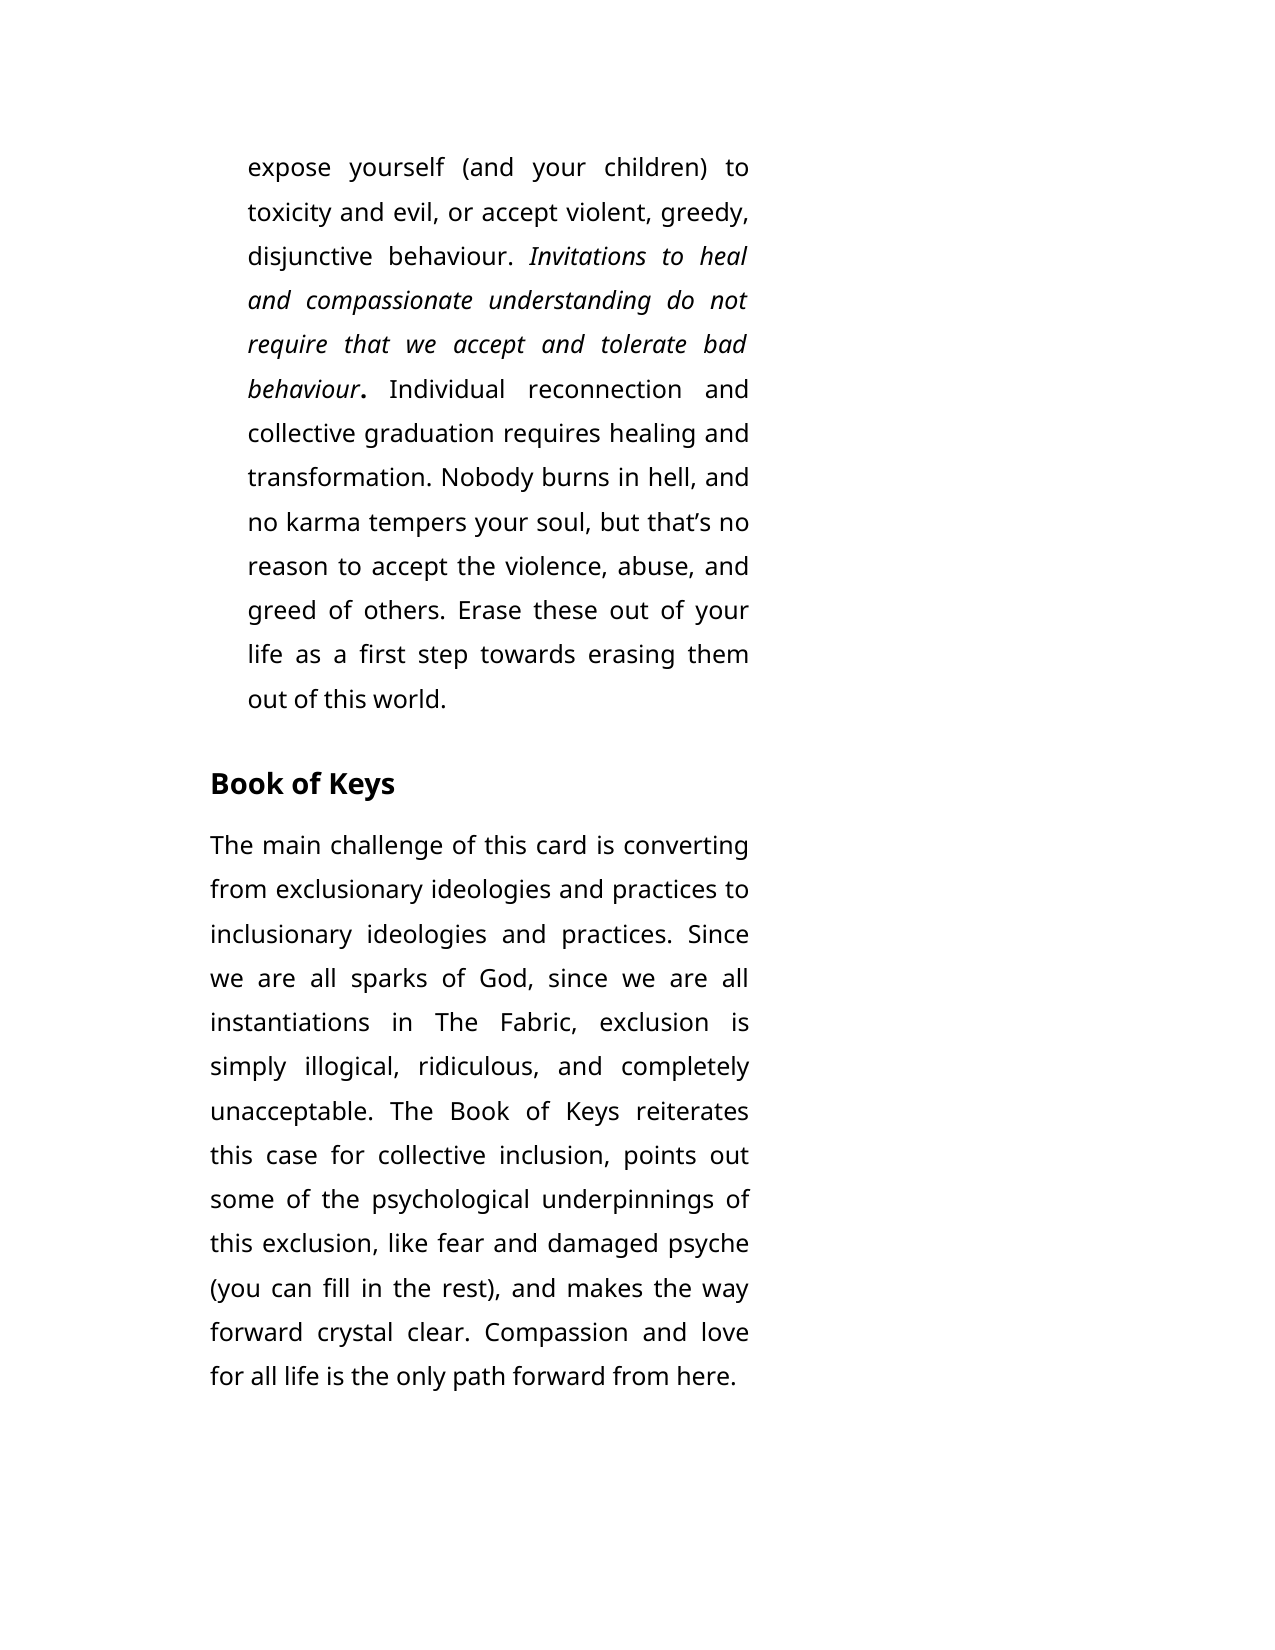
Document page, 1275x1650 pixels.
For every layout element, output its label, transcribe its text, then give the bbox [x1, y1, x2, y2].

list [210, 150, 750, 715]
subtitle Book of Keys [210, 763, 750, 803]
text The main challenge of this card is converting from exclusionary ideologies and practices to inclusionary ideologies and practices. Since we are all sparks of God, since we are all instantiations in The Fabric, exclusion is simply illogical, ridiculous, and completely unacceptable. The Book of Keys reiterates this case for collective inclusion, points out some of the psychological underpinnings of this exclusion, like fear and damaged psyche (you can fill in the rest), and makes the way forward crystal clear. Compassion and love for all life is the only path forward from here. [210, 828, 750, 1393]
